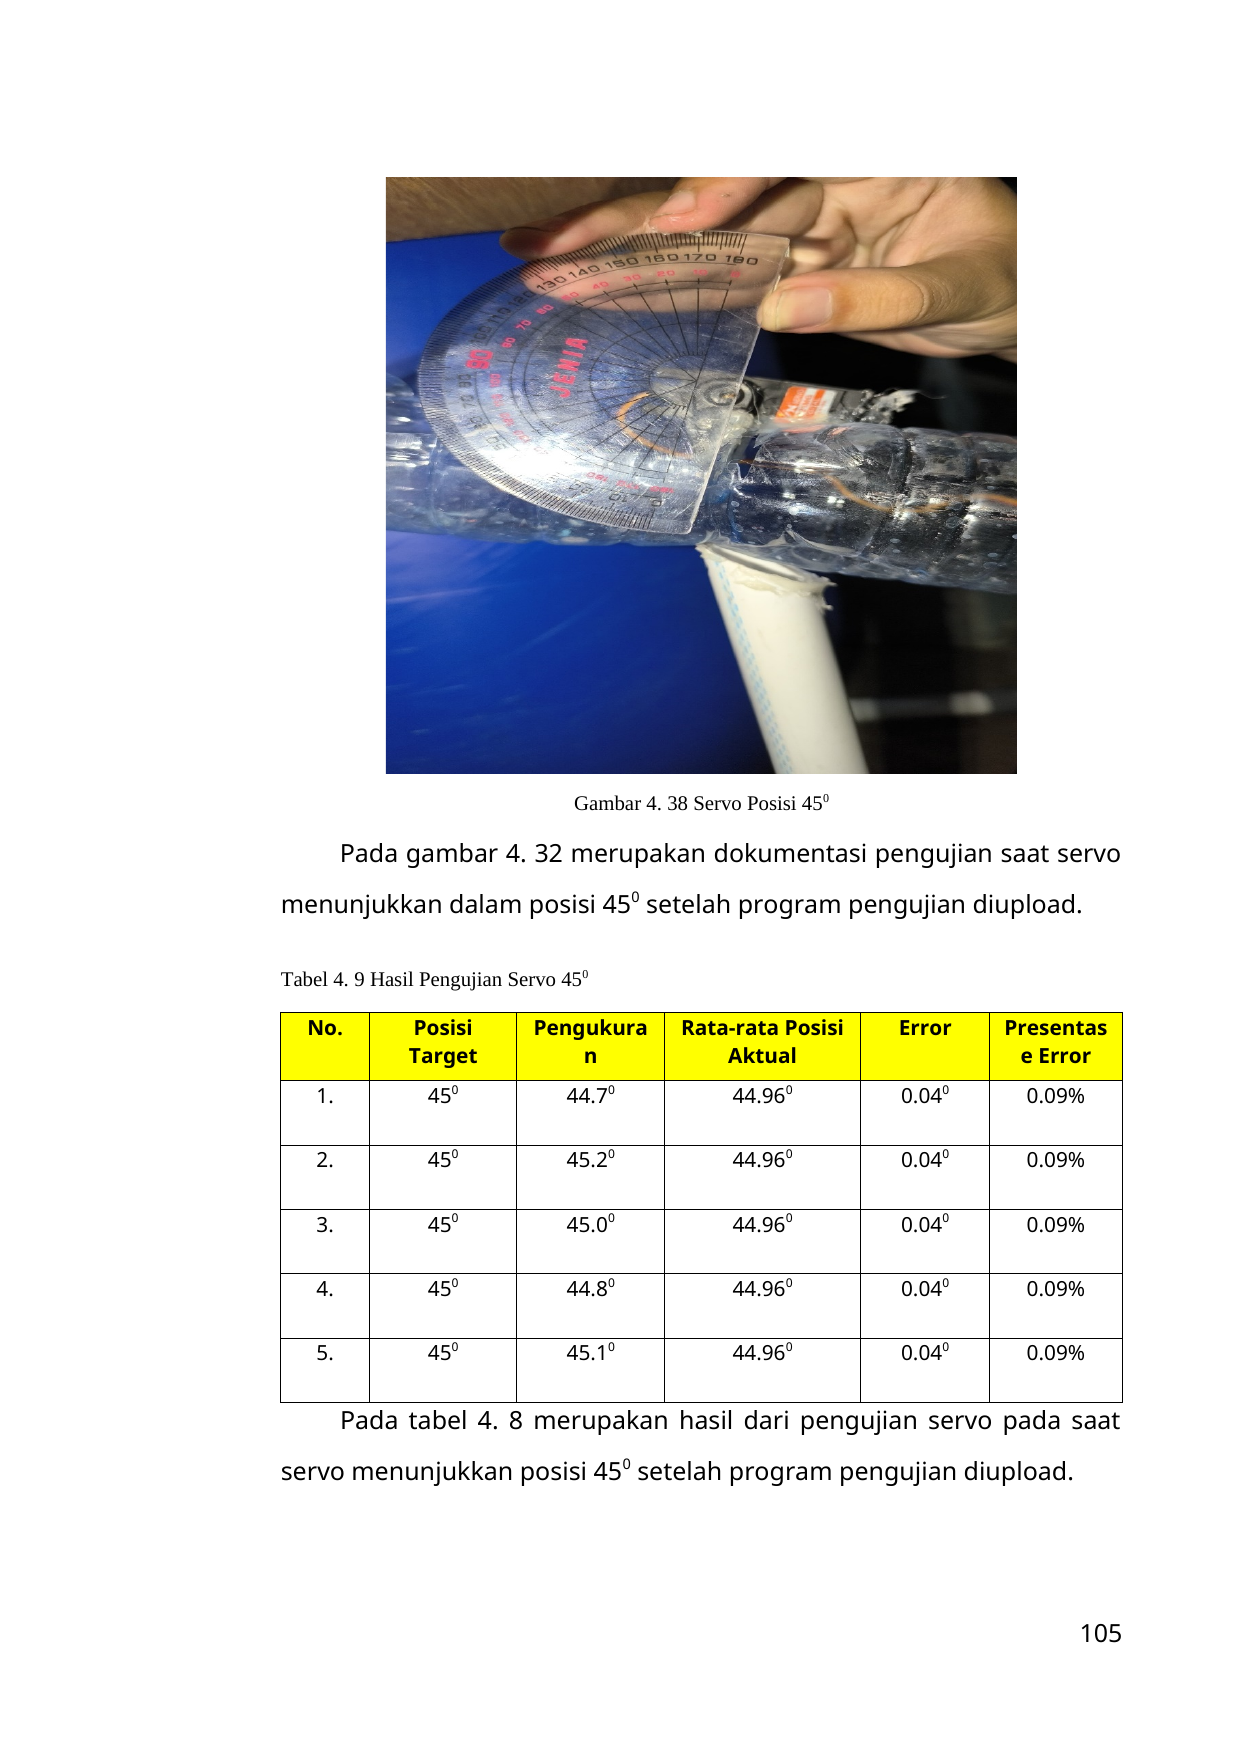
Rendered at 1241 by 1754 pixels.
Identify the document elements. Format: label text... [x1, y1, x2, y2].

table_cell 0.09% [990, 1081, 1122, 1144]
table_cell 0.040 [861, 1339, 989, 1402]
table_cell 0.040 [861, 1210, 989, 1273]
table_cell 450 [370, 1274, 516, 1337]
table_cell 44.960 [665, 1081, 860, 1144]
table_cell 450 [370, 1210, 516, 1273]
table_cell 0.040 [861, 1146, 989, 1209]
table_cell 44.960 [665, 1274, 860, 1337]
table_header Pengukuran [517, 1013, 664, 1080]
table_cell 0.09% [990, 1146, 1122, 1209]
table_cell 44.80 [517, 1274, 664, 1337]
table_cell 45.00 [517, 1210, 664, 1273]
picture [385, 177, 1017, 774]
table_cell 3. [281, 1210, 369, 1273]
table_cell 0.09% [990, 1274, 1122, 1337]
text Pada gambar 4. 32 merupakan dokumentasi pengujian saat servo menunjukkan dalam posisi 450 setelah program pengujian diupload. [281, 836, 1122, 921]
table_cell 0.09% [990, 1339, 1122, 1402]
table_cell 44.960 [665, 1210, 860, 1273]
table_cell 0.09% [990, 1210, 1122, 1273]
text Pada tabel 4. 8 merupakan hasil dari pengujian servo pada saat servo menunjukkan posisi 450 setelah program pengujian diupload. [281, 1403, 1122, 1488]
table_cell 1. [281, 1081, 369, 1144]
table_header Posisi Target [370, 1013, 516, 1080]
table_cell 5. [281, 1339, 369, 1402]
table_cell 44.70 [517, 1081, 664, 1144]
table_header Error [861, 1013, 989, 1080]
text Tabel 4. 9 Hasil Pengujian Servo 450 [281, 967, 1122, 991]
table_cell 450 [370, 1146, 516, 1209]
table_cell 44.960 [665, 1146, 860, 1209]
table_header No. [281, 1013, 369, 1080]
table_cell 45.10 [517, 1339, 664, 1402]
table_cell 2. [281, 1146, 369, 1209]
table_cell 4. [281, 1274, 369, 1337]
text Gambar 4. 38 Servo Posisi 450 [281, 791, 1122, 815]
table_header Presentase Error [990, 1013, 1122, 1080]
table_cell 450 [370, 1081, 516, 1144]
table_cell 44.960 [665, 1339, 860, 1402]
table_cell 0.040 [861, 1274, 989, 1337]
table_cell 0.040 [861, 1081, 989, 1144]
table_cell 450 [370, 1339, 516, 1402]
table_cell 45.20 [517, 1146, 664, 1209]
table_header Rata-rata Posisi Aktual [665, 1013, 860, 1080]
